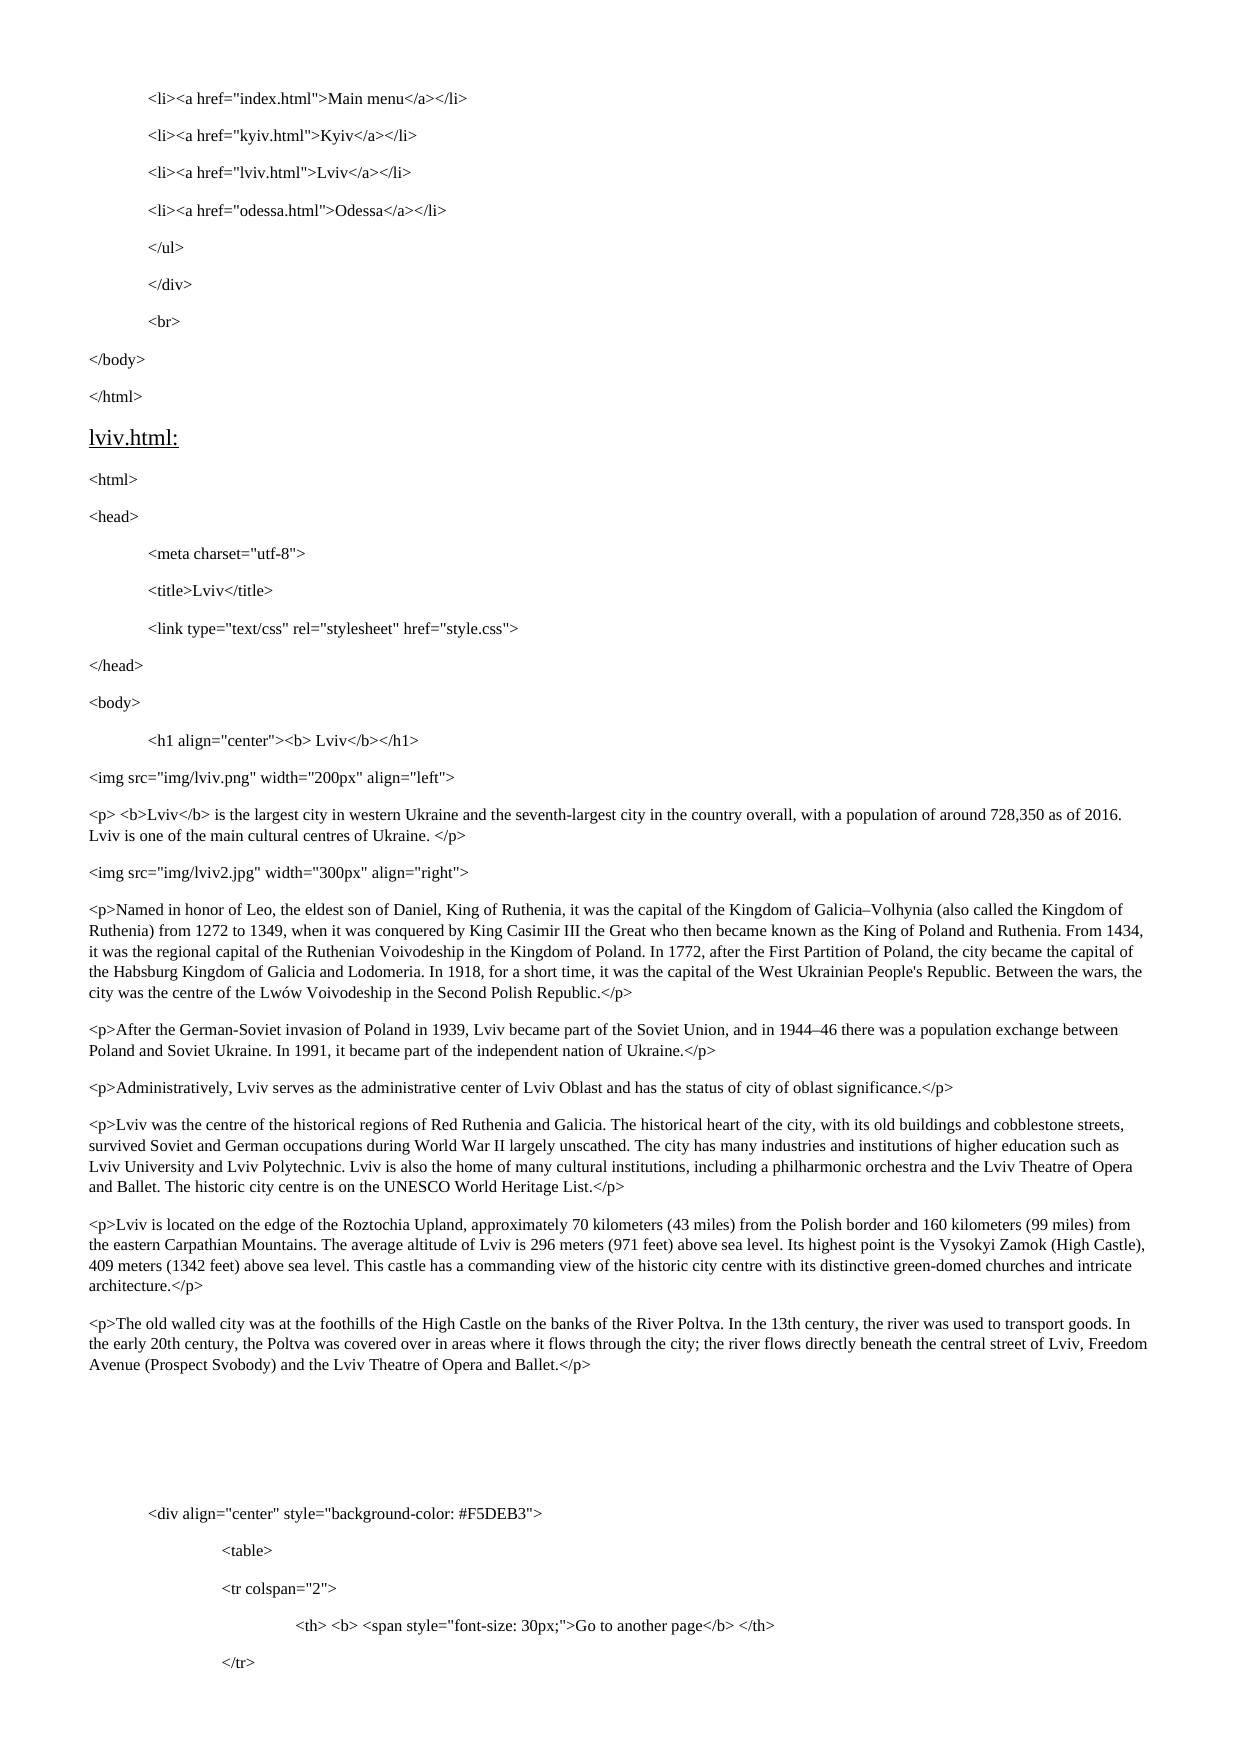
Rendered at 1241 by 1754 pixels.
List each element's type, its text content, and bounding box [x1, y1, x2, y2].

text <p>The old walled city was at the foothills of the High Castle on the banks of the River Poltva. In the 13th century, the river was used to transport goods. In the early 20th century, the Poltva was covered over in areas where it flows through the city; the river flows directly beneath the central street of Lviv, Freedom Avenue (Prospect Svobody) and the Lviv Theatre of Opera and Ballet.</p> [88, 1313, 1152, 1374]
text </head> [88, 656, 1152, 675]
text <tr colspan="2"> [88, 1578, 1152, 1598]
text <li><a href="lviv.html">Lviv</a></li> [88, 163, 1152, 182]
text <div align="center" style="background-color: #F5DEB3"> [88, 1504, 1152, 1523]
text <link type="text/css" rel="stylesheet" href="style.css"> [88, 618, 1152, 638]
text <p>Named in honor of Leo, the eldest son of Daniel, King of Ruthenia, it was the capital of the Kingdom of Galicia–Volhynia (also called the Kingdom of Ruthenia) from 1272 to 1349, when it was conquered by King Casimir III the Great who then became known as the King of Poland and Ruthenia. From 1434, it was the regional capital of the Ruthenian Voivodeship in the Kingdom of Poland. In 1772, after the First Partition of Poland, the city became the capital of the Habsburg Kingdom of Galicia and Lodomeria. In 1918, for a short time, it was the capital of the West Ukrainian People's Republic. Between the wars, the city was the centre of the Lwów Voivodeship in the Second Polish Republic.</p> [88, 900, 1152, 1002]
text <p> <b>Lviv</b> is the largest city in western Ukraine and the seventh-largest city in the country overall, with a population of around 728,350 as of 2016. Lviv is one of the main cultural centres of Ukraine. </p> [88, 805, 1152, 845]
text <table> [88, 1541, 1152, 1560]
text <meta charset="utf-8"> [88, 544, 1152, 563]
text <h1 align="center"><b> Lviv</b></h1> [88, 730, 1152, 749]
text <th> <b> <span style="font-size: 30px;">Go to another page</b> </th> [88, 1616, 1152, 1635]
text </tr> [88, 1653, 1152, 1672]
text <body> [88, 693, 1152, 712]
text <p>Lviv was the centre of the historical regions of Red Ruthenia and Galicia. The historical heart of the city, with its old buildings and cobblestone streets, survived Soviet and German occupations during World War II largely unscathed. The city has many industries and institutions of higher education such as Lviv University and Lviv Polytechnic. Lviv is also the home of many cultural institutions, including a philharmonic orchestra and the Lviv Theatre of Opera and Ballet. The historic city centre is on the UNESCO World Heritage List.</p> [88, 1115, 1152, 1196]
text <p>Lviv is located on the edge of the Roztochia Upland, approximately 70 kilometers (43 miles) from the Polish border and 160 kilometers (99 miles) from the eastern Carpathian Mountains. The average altitude of Lviv is 296 meters (971 feet) above sea level. Its highest point is the Vysokyi Zamok (High Castle), 409 meters (1342 feet) above sea level. This castle has a commanding view of the historic city centre with its distinctive green-domed churches and intricate architecture.</p> [88, 1214, 1152, 1295]
text <title>Lviv</title> [88, 581, 1152, 600]
text <p>After the German-Soviet invasion of Poland in 1939, Lviv became part of the Soviet Union, and in 1944–46 there was a population exchange between Poland and Soviet Ukraine. In 1991, it became part of the independent nation of Ukraine.</p> [88, 1020, 1152, 1060]
text <li><a href="odessa.html">Odessa</a></li> [88, 200, 1152, 219]
text <br> [88, 312, 1152, 331]
text </html> [88, 387, 1152, 406]
text </ul> [88, 238, 1152, 257]
text </div> [88, 275, 1152, 294]
text </body> [88, 349, 1152, 369]
text <img src="img/lviv.png" width="200px" align="left"> [88, 768, 1152, 787]
text <html> [88, 469, 1152, 488]
text <img src="img/lviv2.jpg" width="300px" align="right"> [88, 863, 1152, 882]
text <head> [88, 507, 1152, 526]
text <li><a href="index.html">Main menu</a></li> [88, 88, 1152, 108]
text <li><a href="kyiv.html">Kyiv</a></li> [88, 126, 1152, 145]
text lviv.html: [88, 424, 1152, 451]
text <p>Administratively, Lviv serves as the administrative center of Lviv Oblast and has the status of city of oblast significance.</p> [88, 1078, 1152, 1097]
